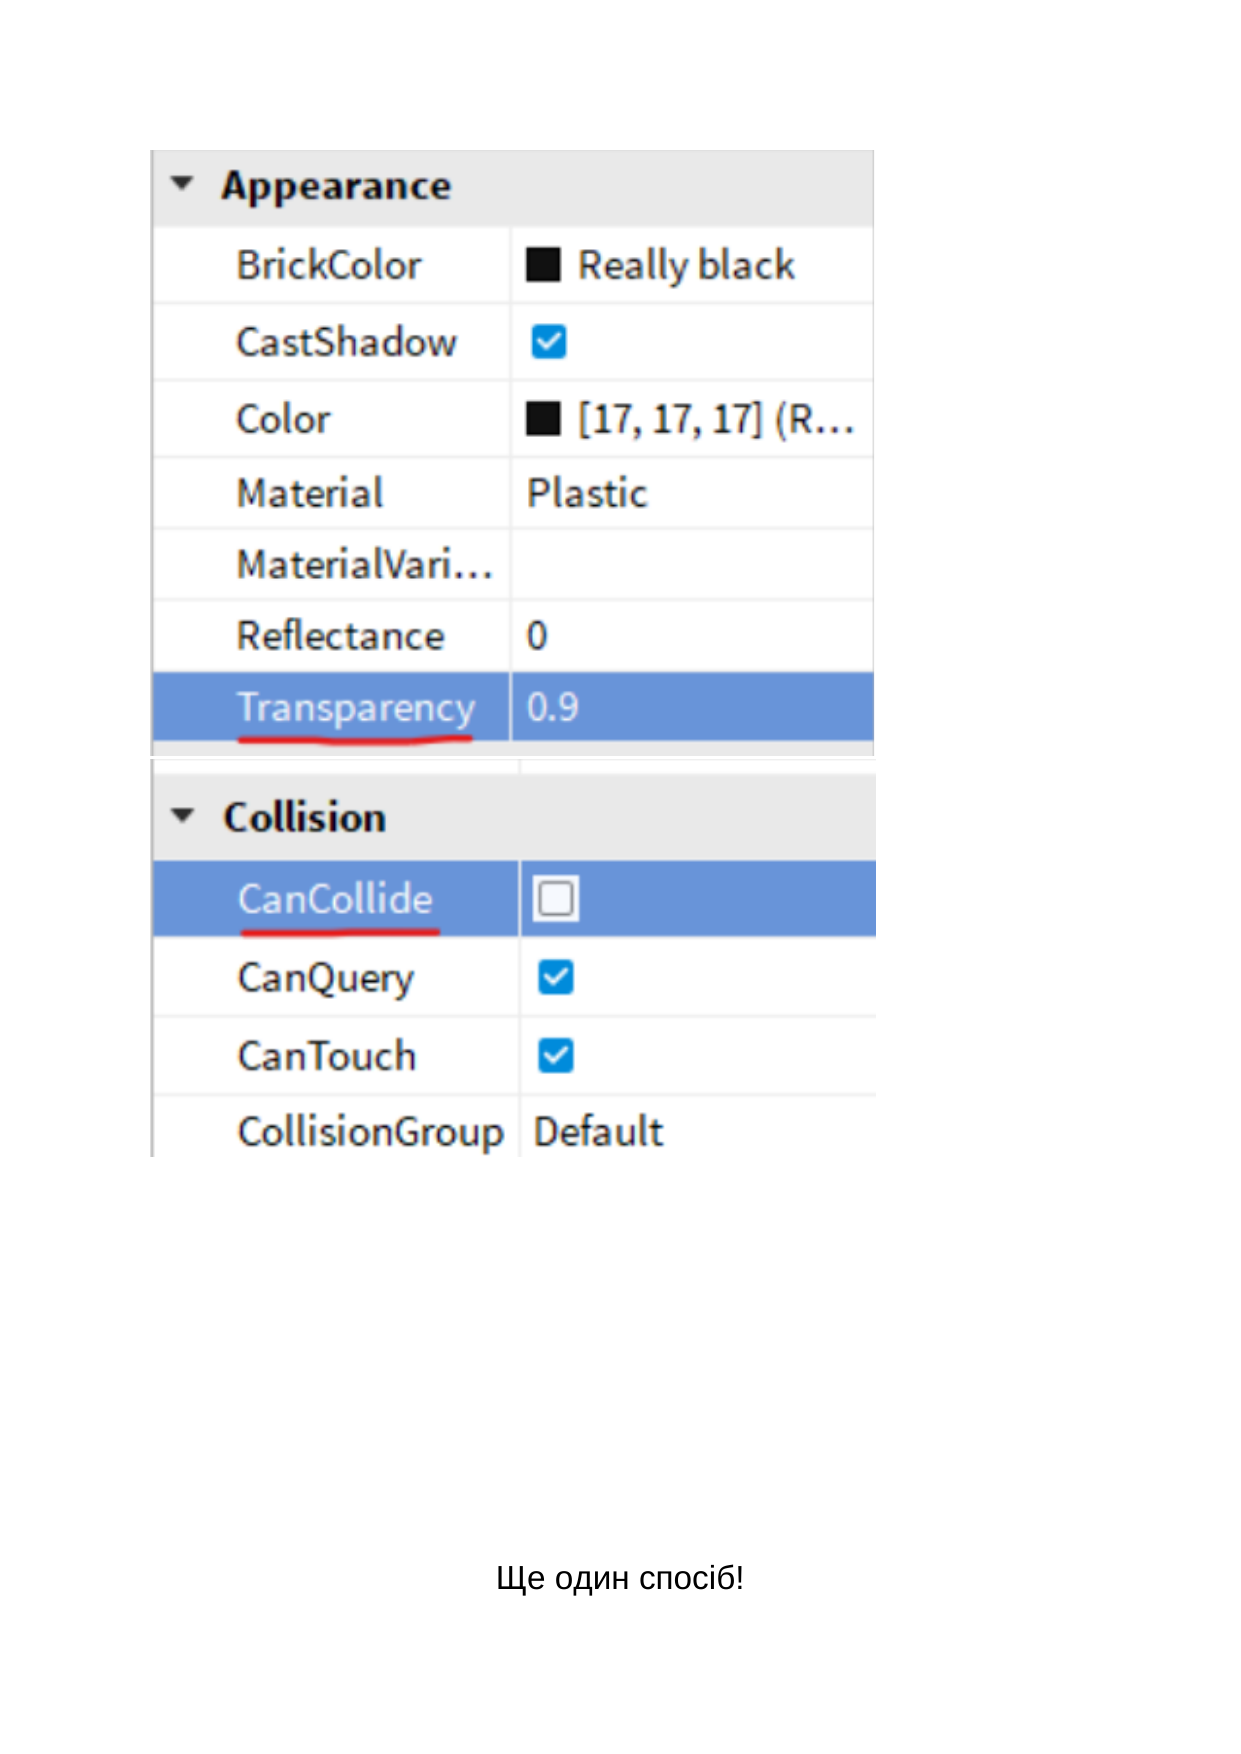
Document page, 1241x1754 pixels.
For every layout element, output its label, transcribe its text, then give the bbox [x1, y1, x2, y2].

picture [150, 150, 875, 756]
picture [150, 759, 876, 1157]
text Ще один спосіб! [150, 1558, 1090, 1597]
